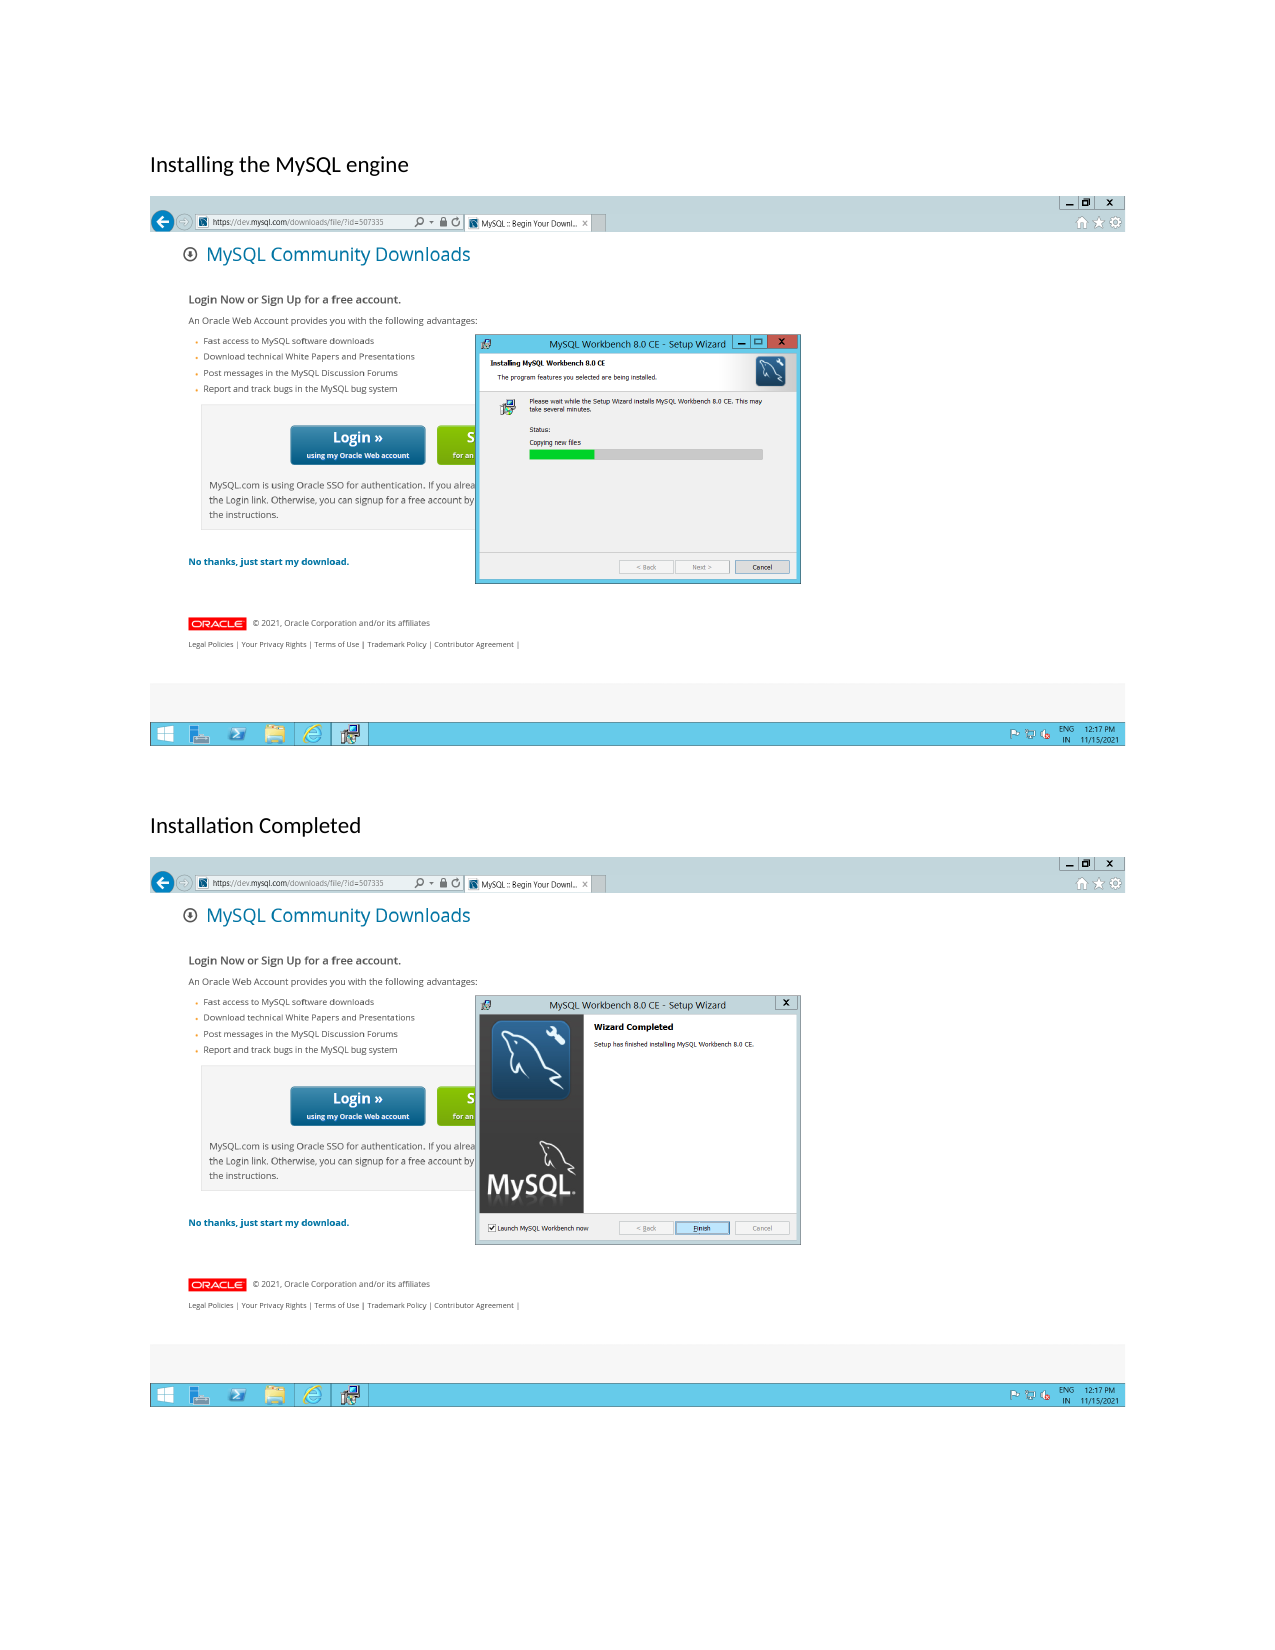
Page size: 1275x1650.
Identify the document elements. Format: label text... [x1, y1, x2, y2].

text Installation Completed [150, 811, 1125, 839]
picture [150, 196, 1125, 746]
text Installing the MySQL engine [150, 150, 1125, 178]
picture [150, 857, 1125, 1407]
